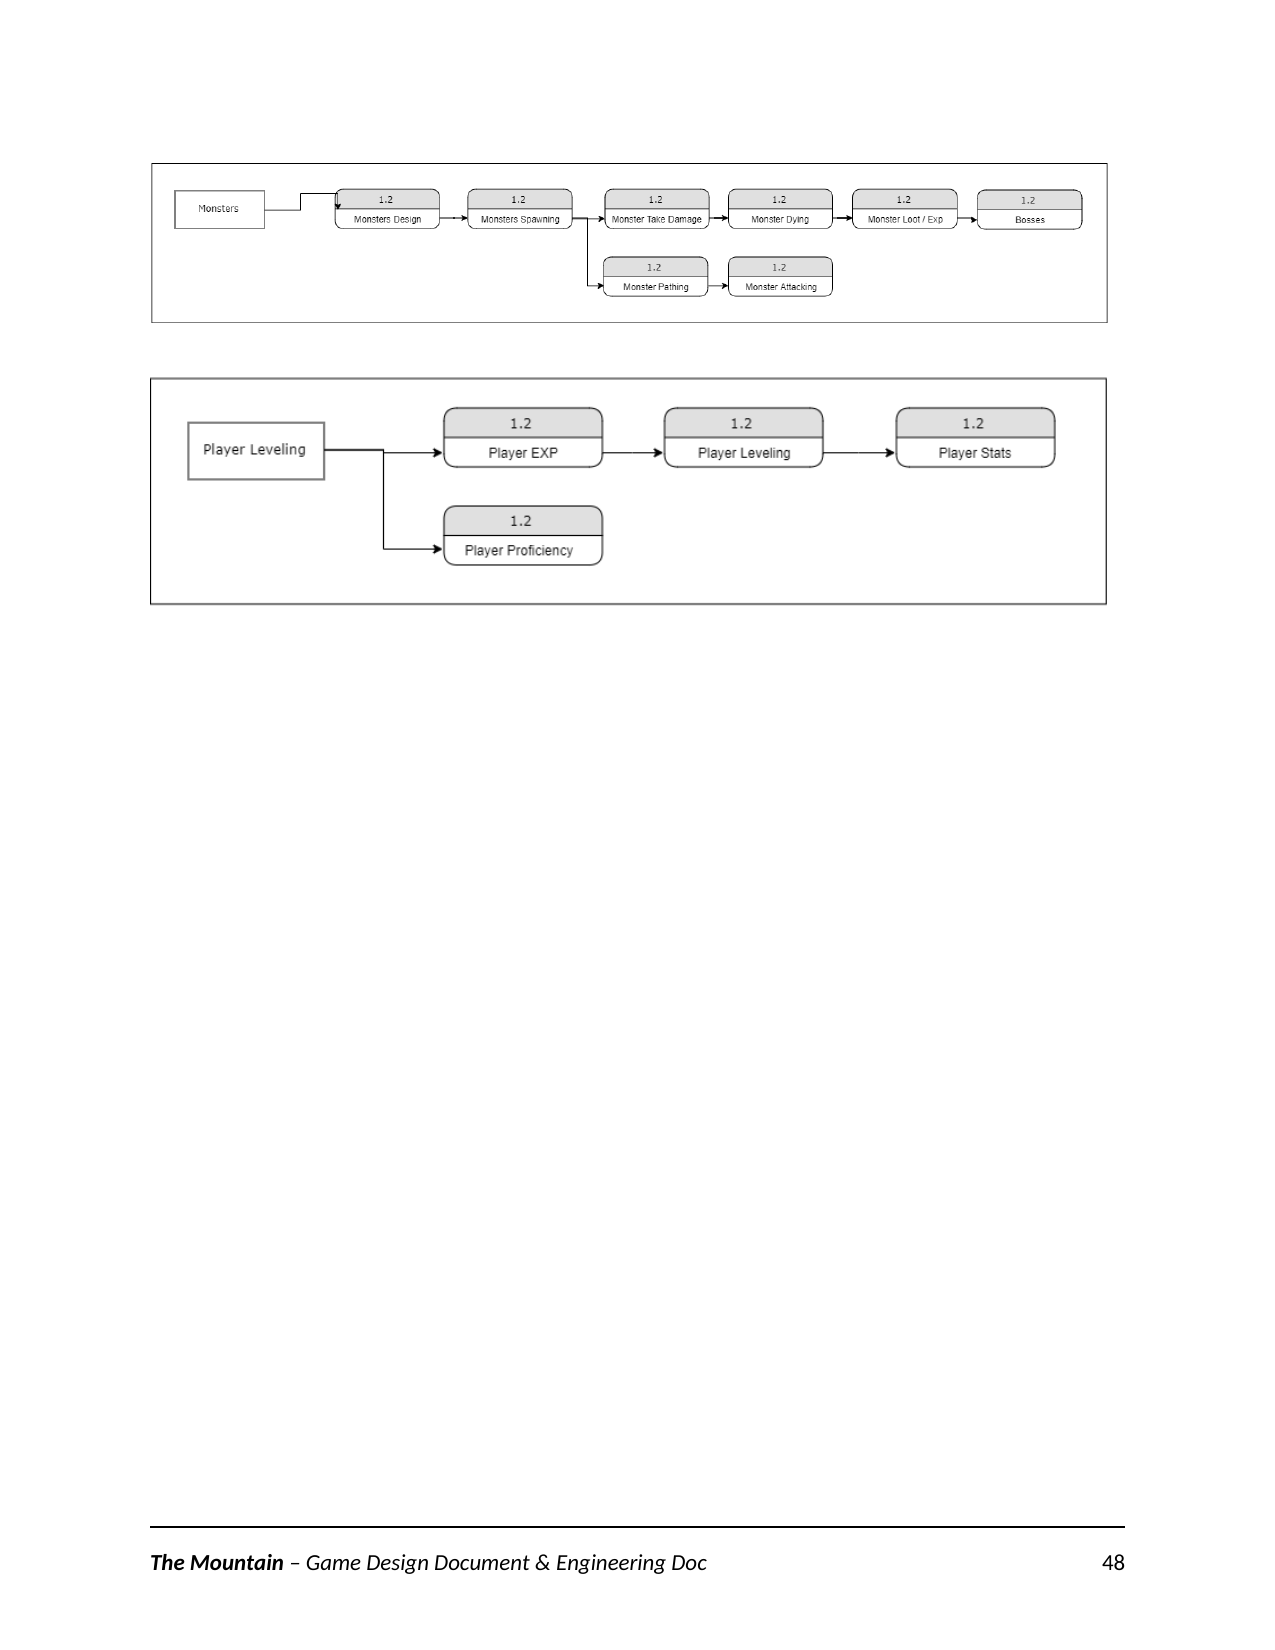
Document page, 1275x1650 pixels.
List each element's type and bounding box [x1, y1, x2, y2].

picture [150, 365, 1150, 637]
picture [150, 150, 1124, 347]
